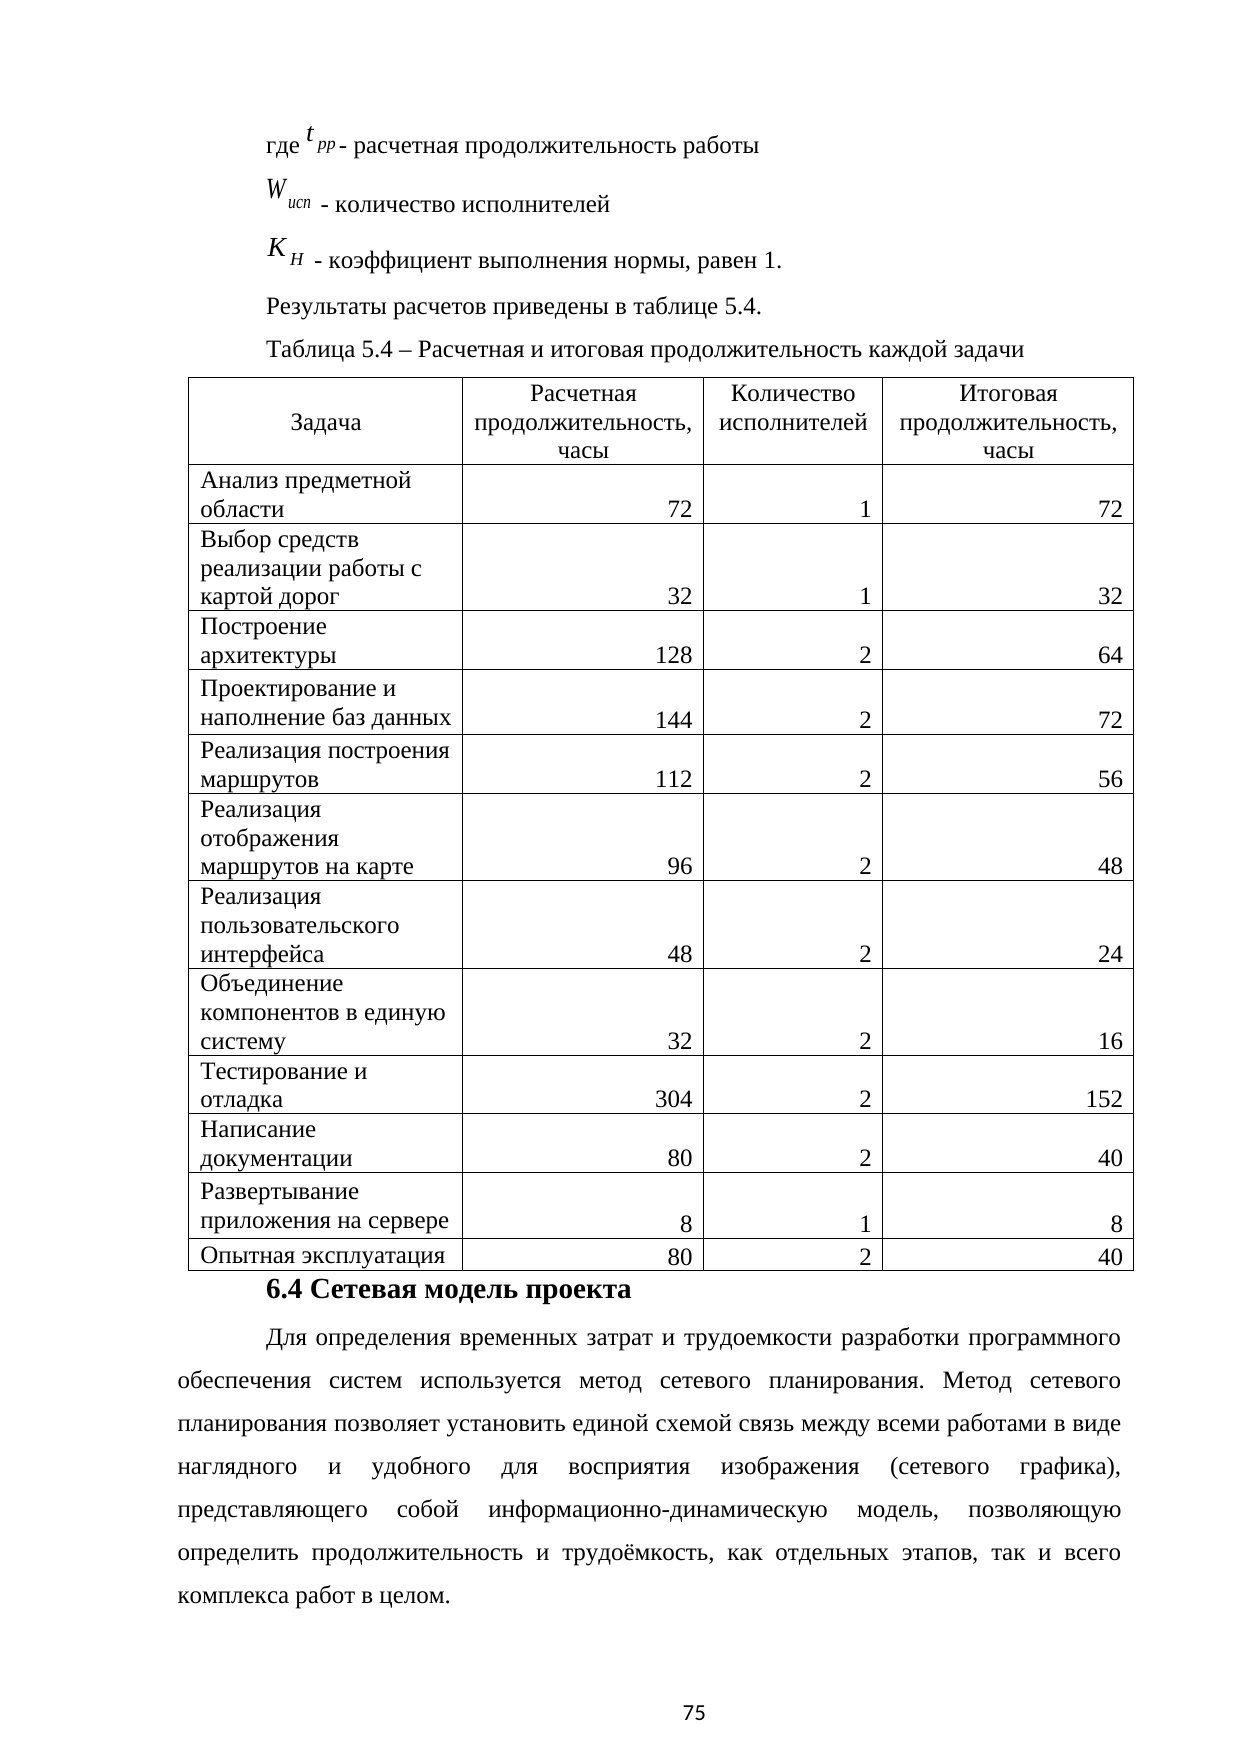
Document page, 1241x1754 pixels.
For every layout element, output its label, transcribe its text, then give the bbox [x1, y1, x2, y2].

list Сетевая модель проекта [177, 1271, 1122, 1305]
text где - расчетная продолжительность работы [177, 118, 1122, 159]
table_cell 48 [883, 794, 1133, 880]
table_cell 40 [883, 1114, 1133, 1172]
table_cell 40 [883, 1239, 1133, 1270]
table_cell 112 [463, 735, 703, 793]
table_cell Объединение компонентов в единую систему [189, 969, 462, 1055]
table_header Расчетная продолжительность, часы [463, 378, 703, 464]
table_cell 2 [704, 1239, 882, 1270]
table_cell Реализация отображения маршрутов на карте [189, 794, 462, 880]
table_cell 304 [463, 1056, 703, 1113]
table_cell Опытная эксплуатация [189, 1239, 462, 1270]
table_cell 80 [463, 1114, 703, 1172]
table_cell 2 [704, 1114, 882, 1172]
table_cell 1 [704, 524, 882, 610]
table_cell 8 [883, 1173, 1133, 1237]
table_cell 48 [463, 881, 703, 967]
table_cell 2 [704, 735, 882, 793]
table_cell Написание документации [189, 1114, 462, 1172]
table_cell 2 [704, 969, 882, 1055]
table_cell Выбор средств реализации работы с картой дорог [189, 524, 462, 610]
table_cell 2 [704, 1056, 882, 1113]
table_cell 32 [883, 524, 1133, 610]
table_cell 72 [883, 670, 1133, 734]
table_cell 24 [883, 881, 1133, 967]
text Результаты расчетов приведены в таблице 5.4. [177, 291, 1122, 319]
table_cell 64 [883, 611, 1133, 669]
table_cell 8 [463, 1173, 703, 1237]
table_header Задача [189, 378, 462, 464]
table_header Количество исполнителей [704, 378, 882, 464]
table_cell Проектирование и наполнение баз данных [189, 670, 462, 734]
table_cell 32 [463, 524, 703, 610]
table_cell Реализация построения маршрутов [189, 735, 462, 793]
table_cell 72 [463, 465, 703, 523]
text Для определения временных затрат и трудоемкости разработки программного обеспечения систем используется метод сетевого планирования. Метод сетевого планирования позволяет установить единой схемой связь между всеми работами в виде наглядного и удобного для восприятия изображения (сетевого графика), представляющего собой информационно-динамическую модель, позволяющую определить продолжительность и трудоёмкость, как отдельных этапов, так и всего комплекса работ в целом. [177, 1322, 1122, 1609]
text - коэффициент выполнения нормы, равен 1. [177, 232, 1122, 274]
table_cell 72 [883, 465, 1133, 523]
table_cell 16 [883, 969, 1133, 1055]
table_header Итоговая продолжительность, часы [883, 378, 1133, 464]
table_cell Построение архитектуры [189, 611, 462, 669]
table_cell 2 [704, 881, 882, 967]
table_cell 2 [704, 670, 882, 734]
table_cell 96 [463, 794, 703, 880]
table_cell 144 [463, 670, 703, 734]
table_cell 80 [463, 1239, 703, 1270]
table_cell 1 [704, 1173, 882, 1237]
table_cell 152 [883, 1056, 1133, 1113]
table_cell 2 [704, 611, 882, 669]
table_cell 1 [704, 465, 882, 523]
text Таблица 5.4 ‒ Расчетная и итоговая продолжительность каждой задачи [177, 334, 1122, 363]
table_cell 56 [883, 735, 1133, 793]
table_cell Анализ предметной области [189, 465, 462, 523]
table_cell 2 [704, 794, 882, 880]
table_cell Тестирование и отладка [189, 1056, 462, 1113]
table_cell Развертывание приложения на сервере [189, 1173, 462, 1237]
table_cell 32 [463, 969, 703, 1055]
text - количество исполнителей [177, 173, 1122, 218]
table_cell Реализация пользовательского интерфейса [189, 881, 462, 967]
table_cell 128 [463, 611, 703, 669]
